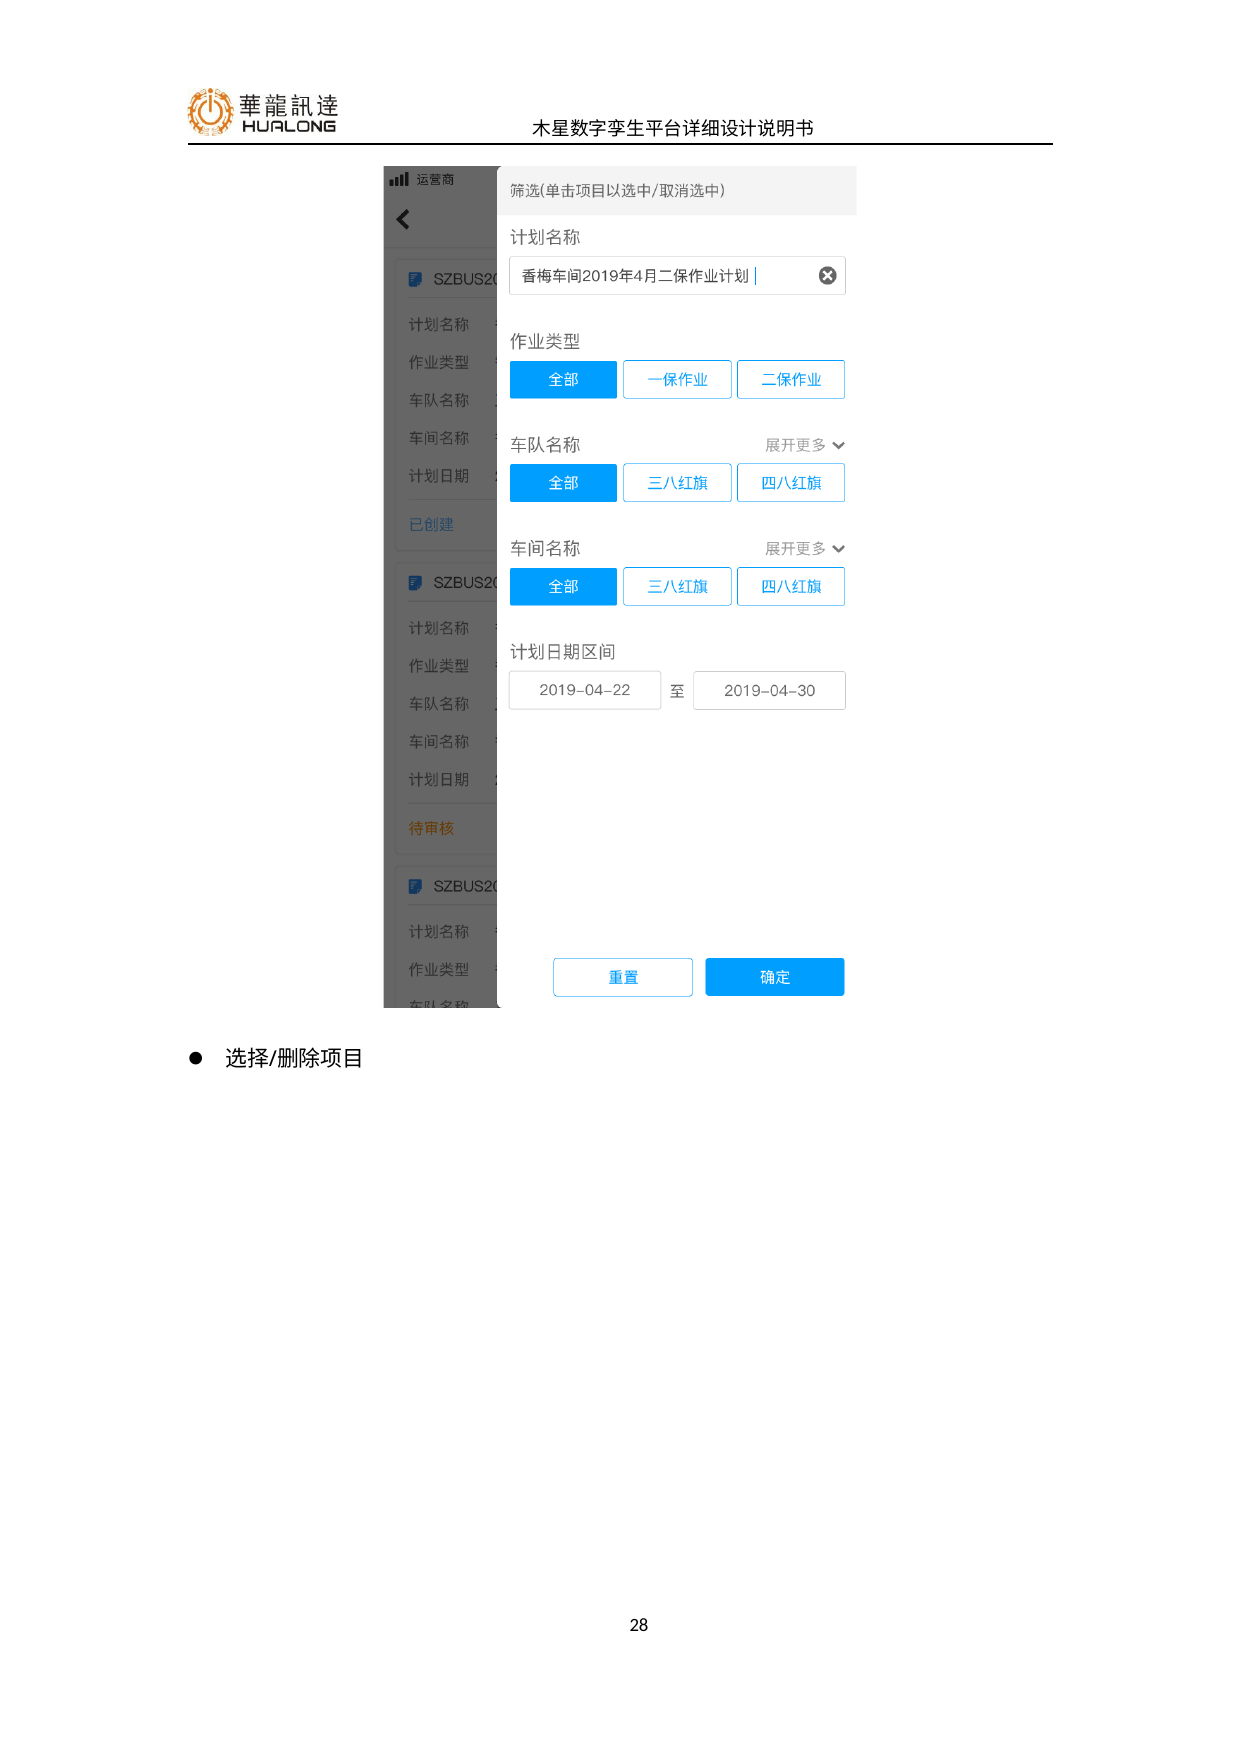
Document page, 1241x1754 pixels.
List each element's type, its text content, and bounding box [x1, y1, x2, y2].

list 选择/删除项目 [187, 1041, 1053, 1074]
picture [383, 166, 857, 1008]
picture [187, 88, 338, 136]
